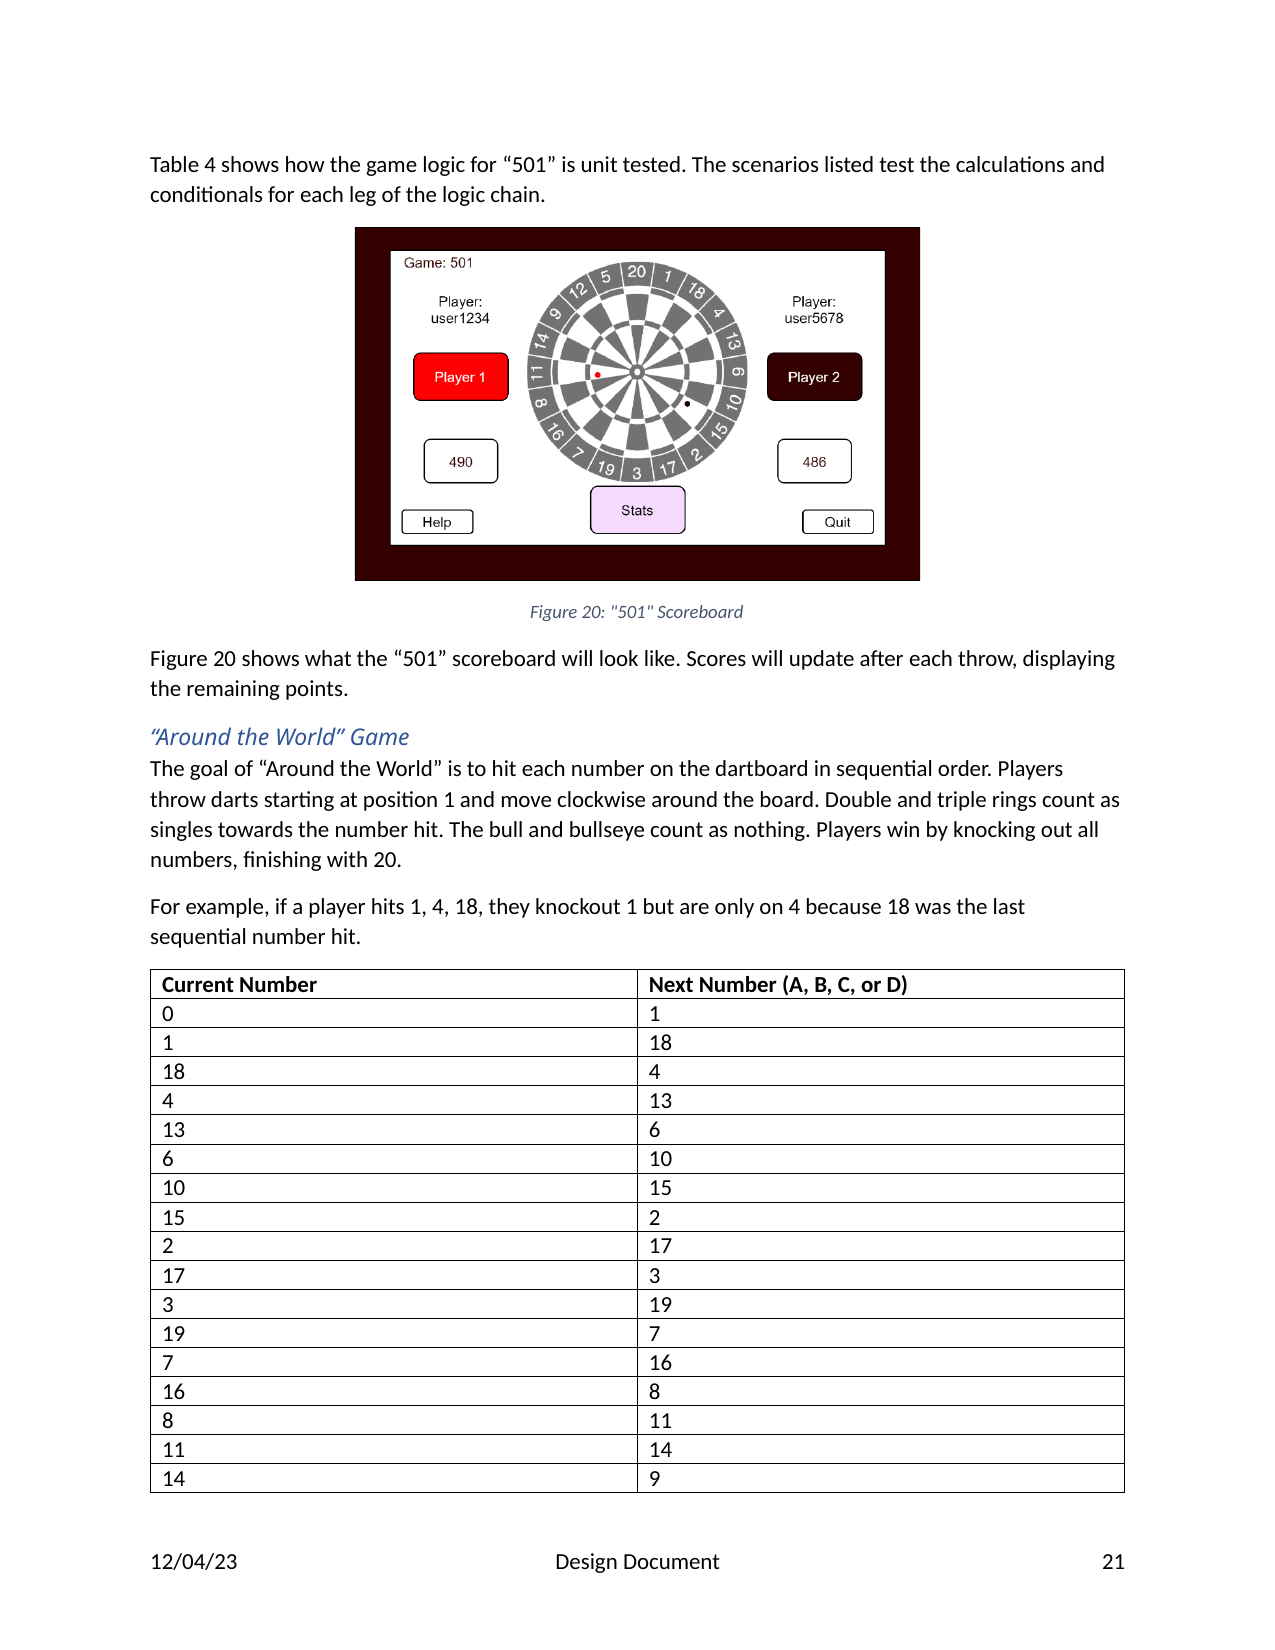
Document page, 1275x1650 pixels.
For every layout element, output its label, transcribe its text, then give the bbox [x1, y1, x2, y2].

table_cell 6 [151, 1145, 637, 1172]
table_cell 16 [151, 1377, 637, 1405]
text Figure 20 shows what the “501” scoreboard will look like. Scores will update after each throw, displaying the remaining points. [150, 644, 1125, 702]
table_cell 4 [638, 1057, 1124, 1085]
table_cell 11 [638, 1406, 1124, 1434]
table_cell 4 [151, 1086, 637, 1114]
text For example, if a player hits 1, 4, 18, they knockout 1 but are only on 4 because 18 was the last sequential number hit. [150, 892, 1125, 950]
table_cell 2 [151, 1232, 637, 1260]
picture [354, 227, 921, 581]
table_cell 13 [151, 1115, 637, 1143]
table_cell 16 [638, 1348, 1124, 1376]
table_cell 18 [151, 1057, 637, 1085]
table_cell 3 [638, 1261, 1124, 1289]
subtitle “Around the World” Game [150, 721, 1125, 752]
table_cell 10 [638, 1145, 1124, 1172]
table_cell 6 [638, 1115, 1124, 1143]
table_header Current Number [151, 970, 637, 998]
table_cell 8 [638, 1377, 1124, 1405]
table_cell 7 [151, 1348, 637, 1376]
table_header Next Number (A, B, C, or D) [638, 970, 1124, 998]
table_cell 2 [638, 1203, 1124, 1231]
text The goal of “Around the World” is to hit each number on the dartboard in sequential order. Players throw darts starting at position 1 and move clockwise around the board. Double and triple rings count as singles towards the number hit. The bull and bullseye count as nothing. Players win by knocking out all numbers, finishing with 20. [150, 754, 1125, 873]
table_cell 1 [638, 999, 1124, 1027]
table_cell 14 [151, 1464, 637, 1492]
table_cell 13 [638, 1086, 1124, 1114]
table_cell 7 [638, 1319, 1124, 1347]
table_cell 19 [638, 1290, 1124, 1318]
table_cell 10 [151, 1174, 637, 1202]
table_cell 18 [638, 1028, 1124, 1056]
table_cell 17 [151, 1261, 637, 1289]
table_cell 15 [638, 1174, 1124, 1202]
table_cell 3 [151, 1290, 637, 1318]
table_cell 15 [151, 1203, 637, 1231]
table_cell 1 [151, 1028, 637, 1056]
table_cell 9 [638, 1464, 1124, 1492]
table_cell 19 [151, 1319, 637, 1347]
text Table 4 shows how the game logic for “501” is unit tested. The scenarios listed test the calculations and conditionals for each leg of the logic chain. [150, 150, 1125, 208]
table_cell 14 [638, 1435, 1124, 1463]
table_cell 17 [638, 1232, 1124, 1260]
table_cell 11 [151, 1435, 637, 1463]
table_cell 0 [151, 999, 637, 1027]
table_cell 8 [151, 1406, 637, 1434]
